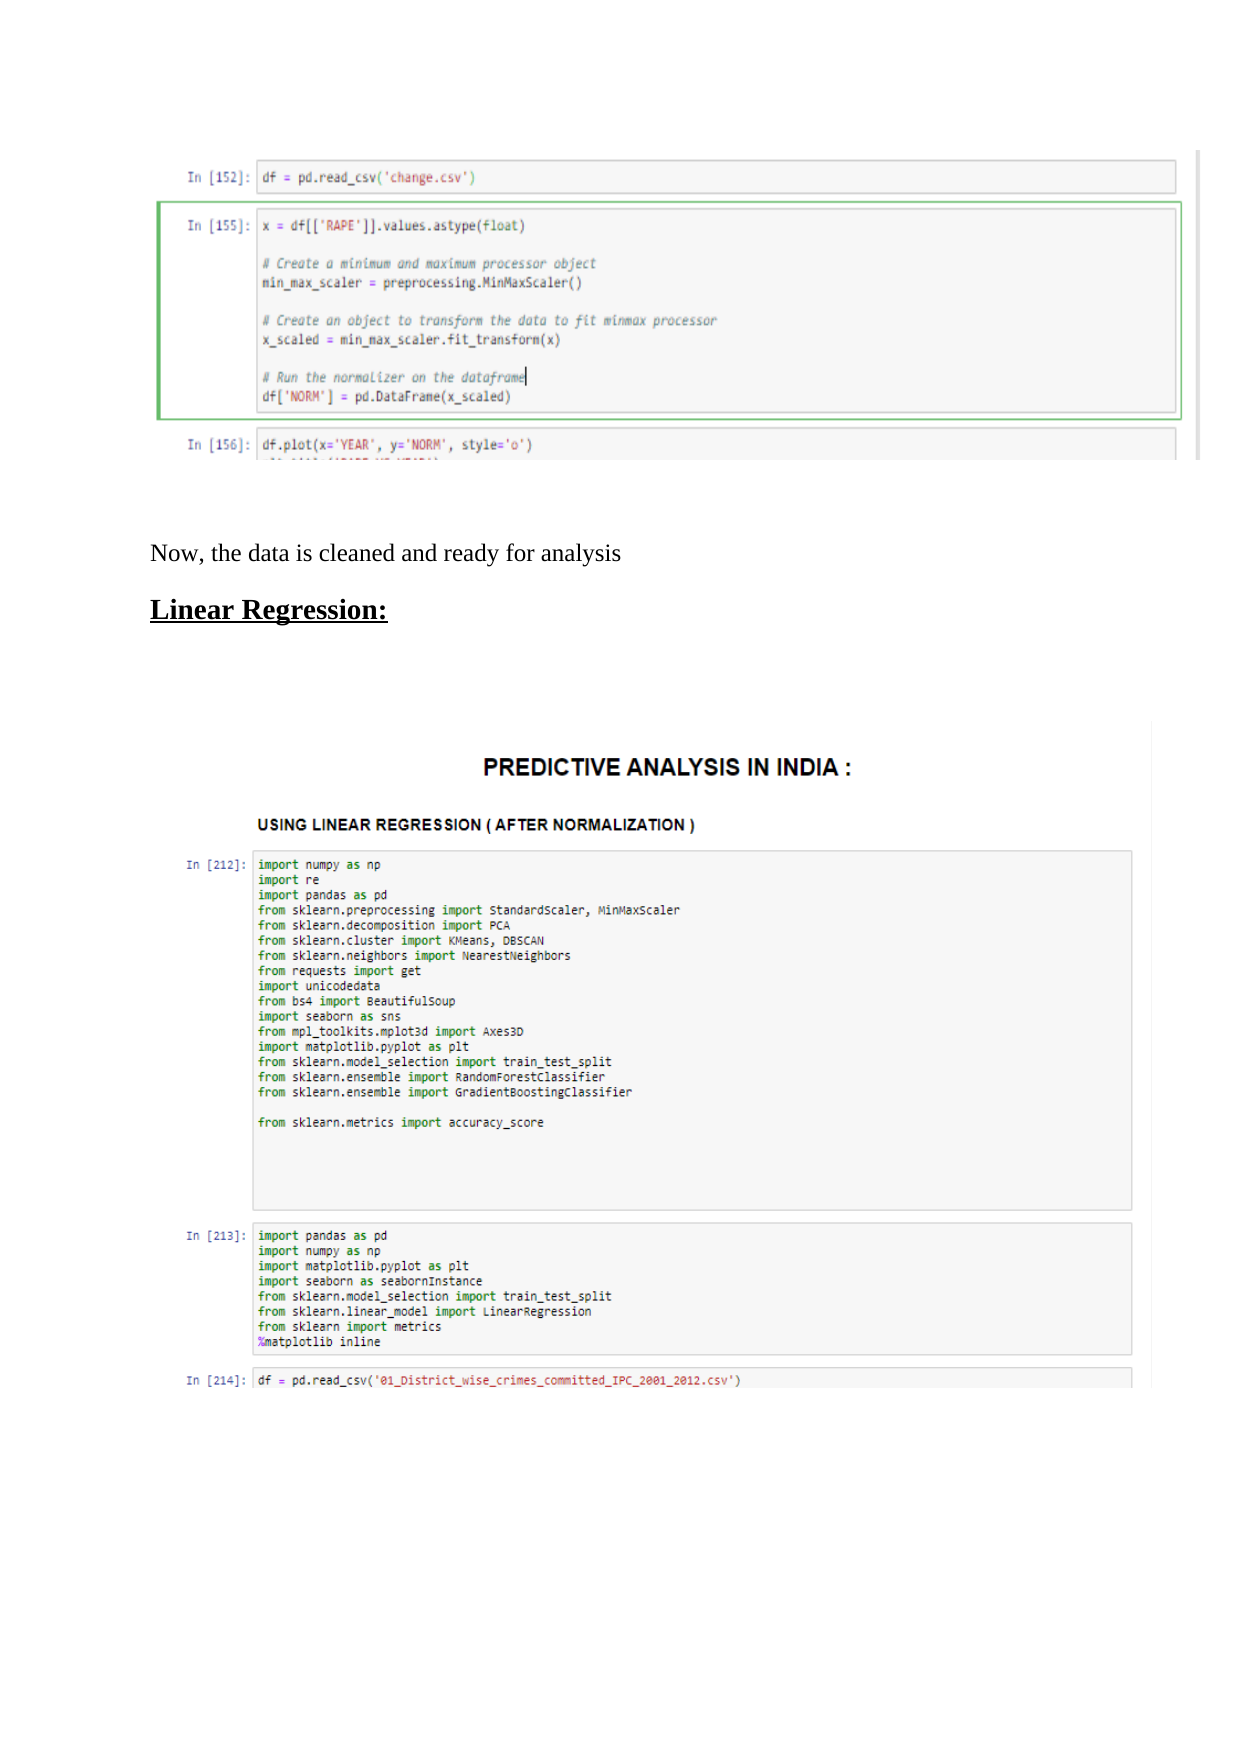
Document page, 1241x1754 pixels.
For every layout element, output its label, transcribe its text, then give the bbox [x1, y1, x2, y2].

text Now, the data is cleaned and ready for analysis [150, 538, 1090, 567]
picture [150, 150, 1200, 460]
picture [150, 721, 1152, 1388]
text Linear Regression: [150, 592, 1090, 626]
